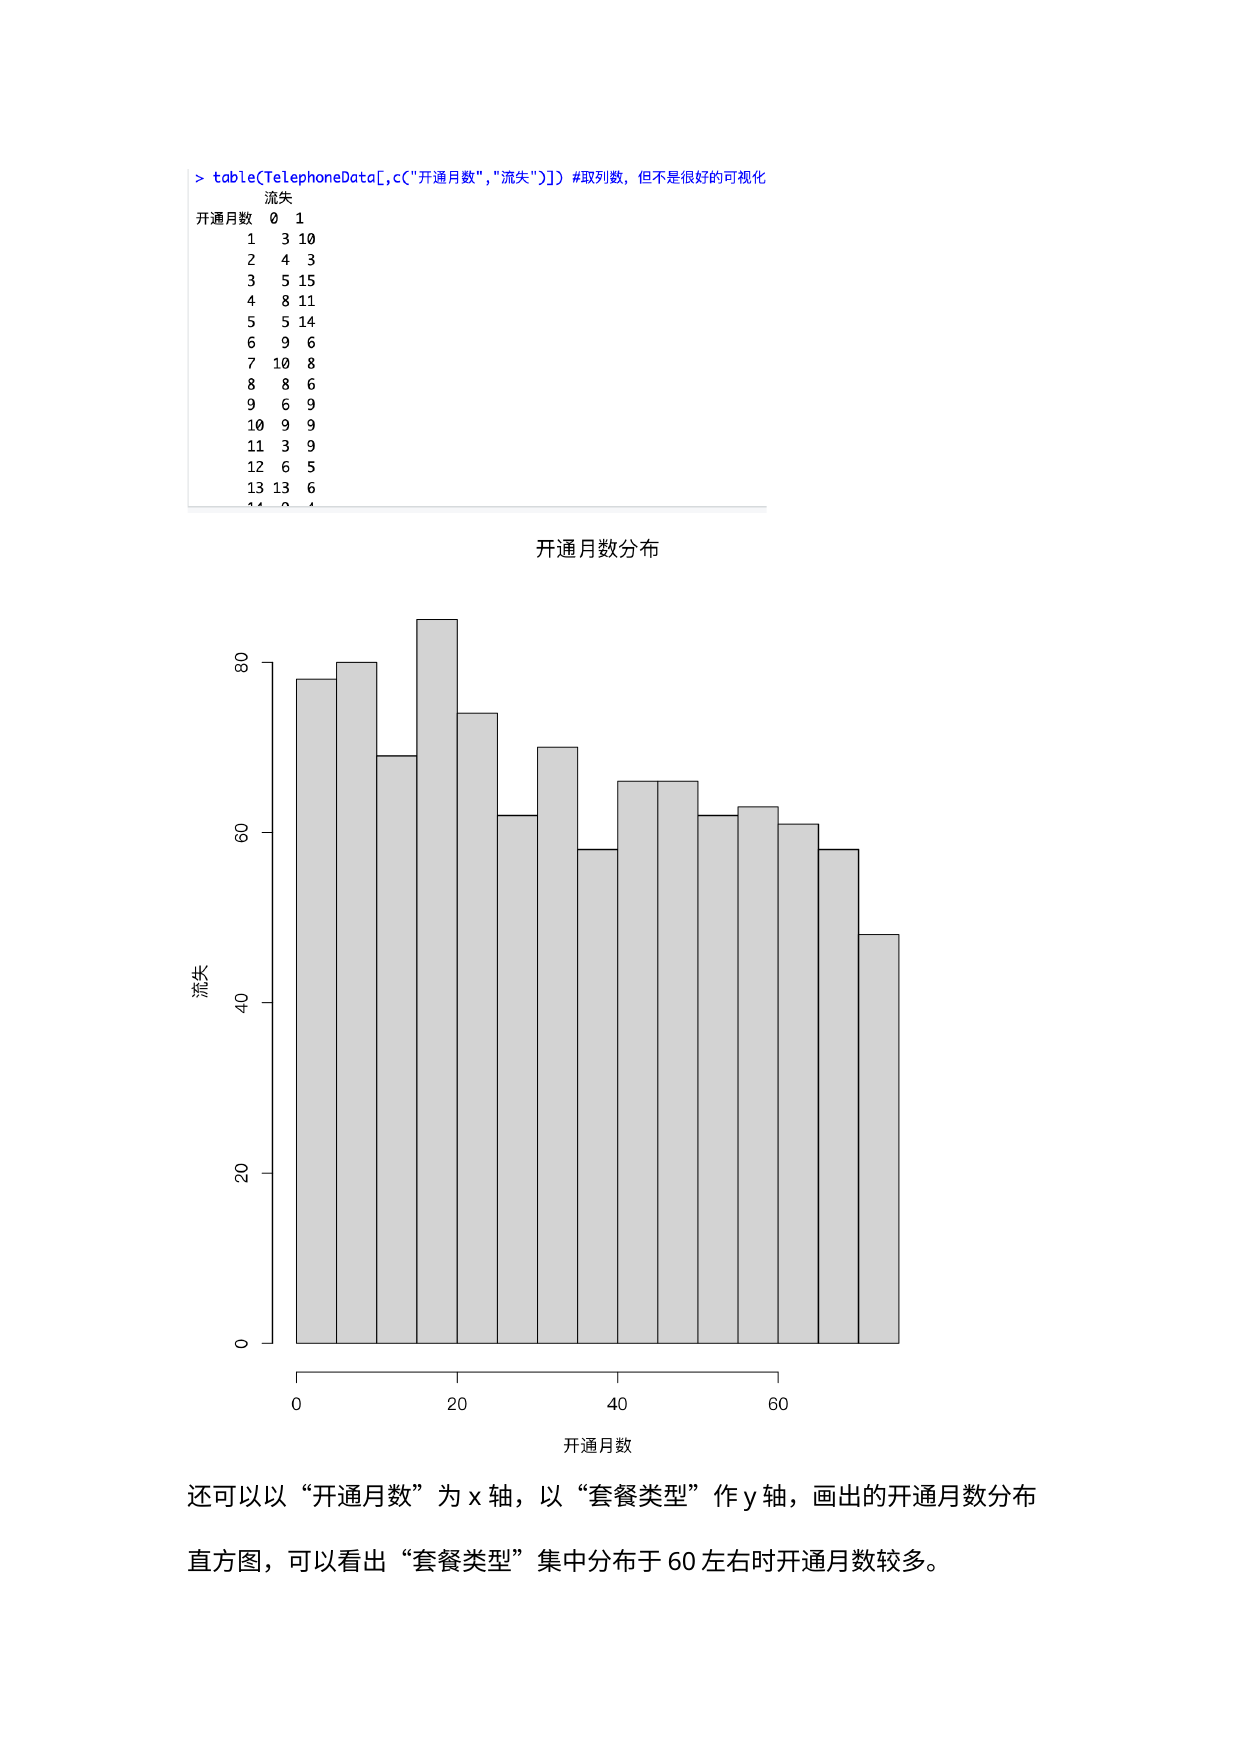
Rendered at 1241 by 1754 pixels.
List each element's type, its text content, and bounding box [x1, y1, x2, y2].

picture [187, 527, 923, 1454]
picture [187, 169, 767, 513]
text 还可以以“开通月数”为 x 轴，以“套餐类型”作 y 轴，画出的开通月数分布直方图，可以看出“套餐类型”集中分布于60左右时开通月数较多。 [187, 1462, 1053, 1592]
